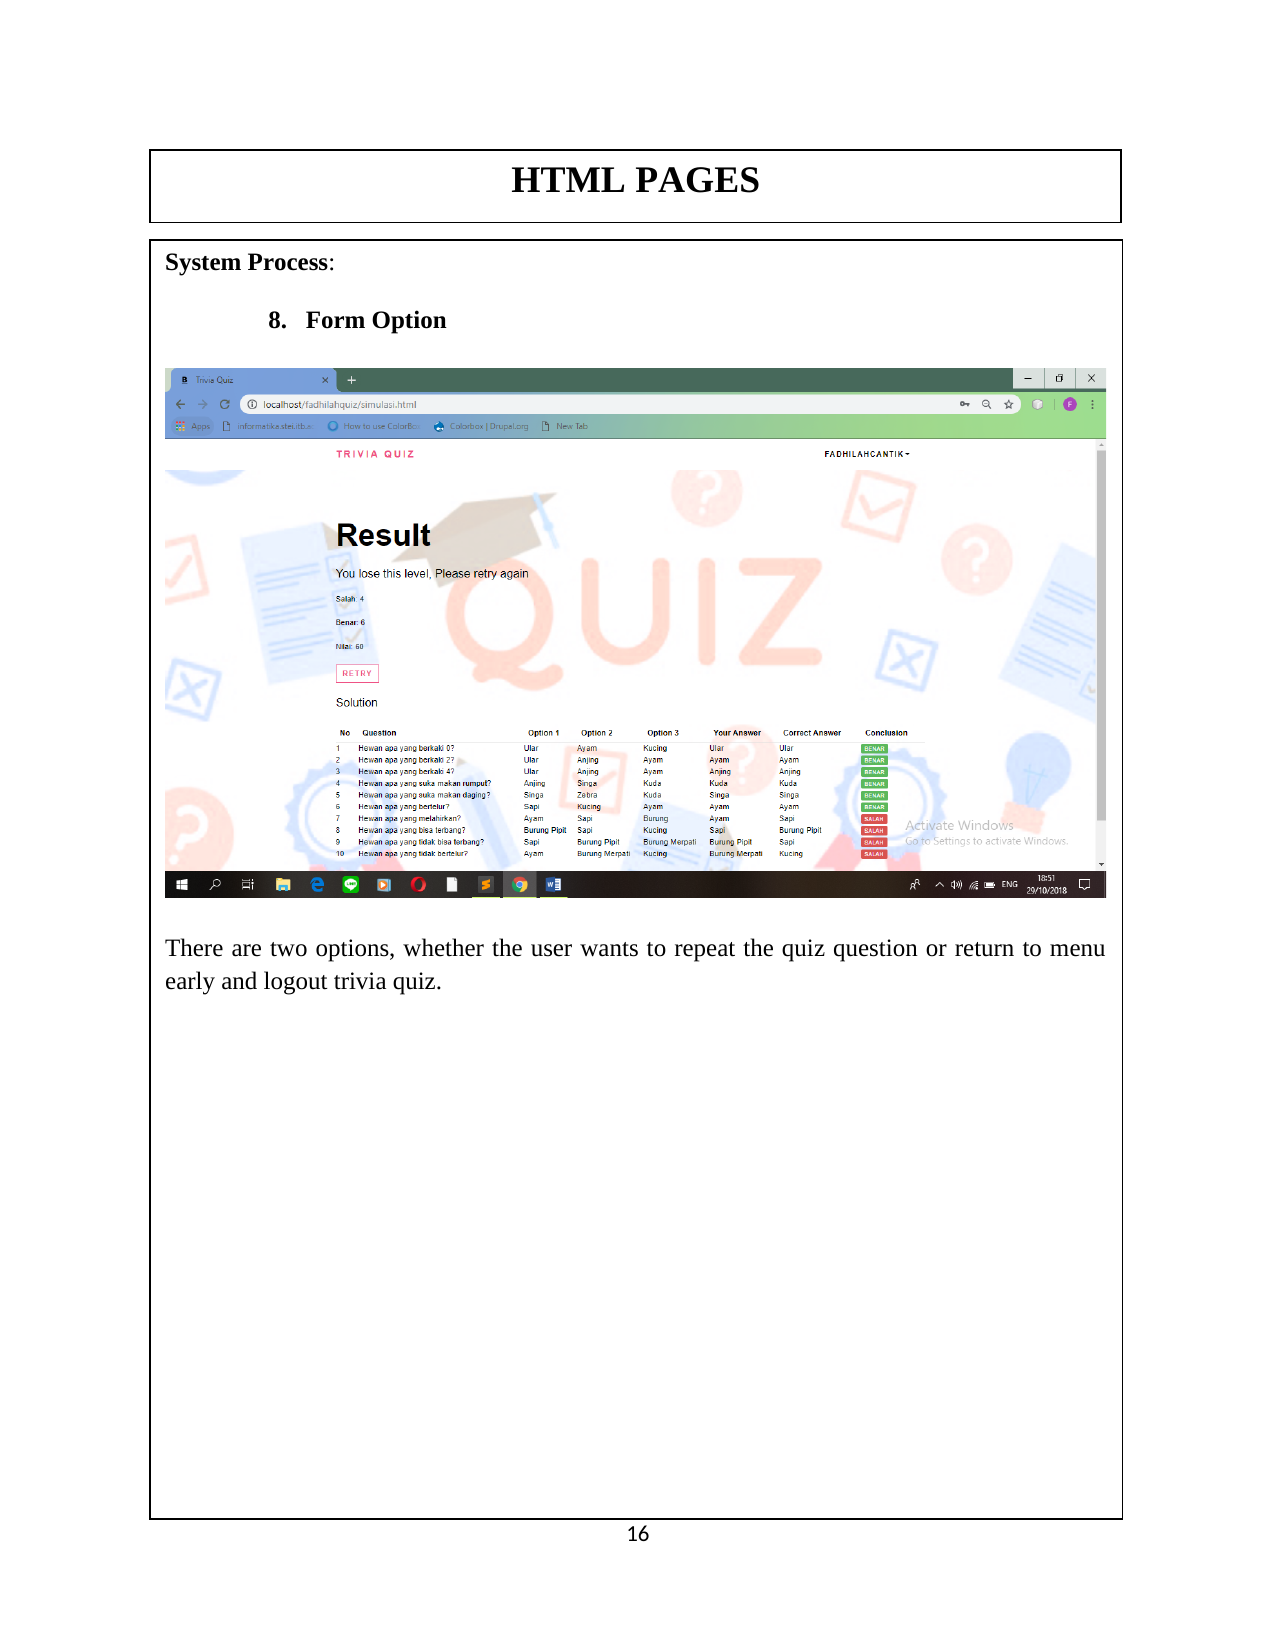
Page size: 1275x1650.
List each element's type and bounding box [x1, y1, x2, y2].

picture [165, 368, 1107, 898]
